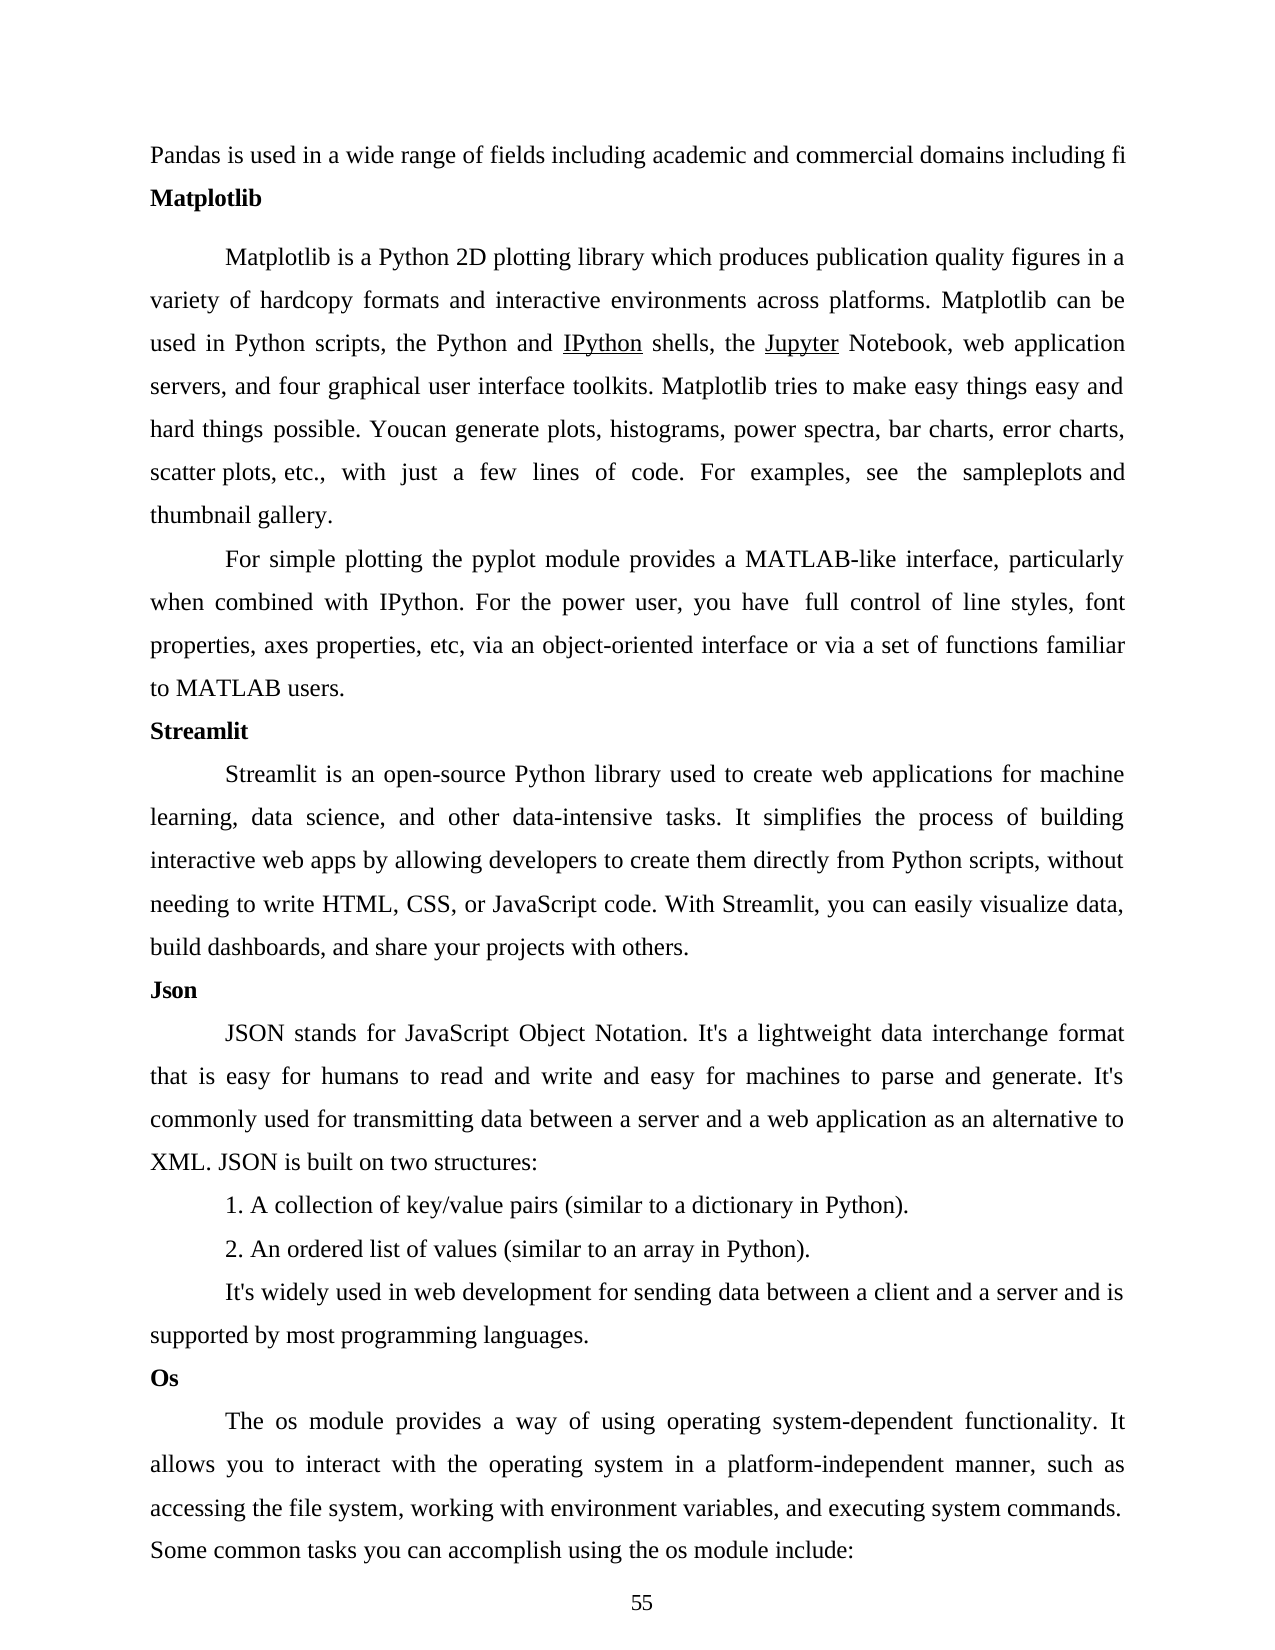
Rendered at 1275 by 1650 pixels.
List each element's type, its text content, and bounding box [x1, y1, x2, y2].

text Pandas is used in a wide range of fields including academic and commercial domains including fi [150, 140, 1137, 169]
text JSON stands for JavaScript Object Notation. It's a lightweight data interchange format that is easy for humans to read and write and easy for machines to parse and generate. It's commonly used for transmitting data between a server and a web application as an alternative to XML. JSON is built on two structures: [150, 1018, 1125, 1176]
text For simple plotting the pyplot module provides a MATLAB-like interface, particularly when combined with IPython. For the power user, you have full control of line styles, font properties, axes properties, etc, via an object-oriented interface or via a set of functions familiar to MATLAB users. [150, 544, 1125, 702]
subtitle Json [150, 975, 1137, 1004]
text Matplotlib is a Python 2D plotting library which produces publication quality figures in a variety of hardcopy formats and interactive environments across platforms. Matplotlib can be used in Python scripts, the Python and IPython shells, the Jupyter Notebook, web application servers, and four graphical user interface toolkits. Matplotlib tries to make easy things easy and hard things possible. Youcan generate plots, histograms, power spectra, bar charts, error charts, scatter plots, etc., with just a few lines of code. For examples, see the sampleplots and thumbnail gallery. [150, 242, 1125, 529]
subtitle Matplotlib [150, 183, 1137, 212]
subtitle Os [150, 1363, 1137, 1392]
text The os module provides a way of using operating system-dependent functionality. It allows you to interact with the operating system in a platform-independent manner, such as accessing the file system, working with environment variables, and executing system commands. [150, 1406, 1125, 1521]
text It's widely used in web development for sending data between a client and a server and is supported by most programming languages. [150, 1277, 1124, 1349]
subtitle Streamlit [150, 716, 1137, 745]
list A collection of key/value pairs (similar to a dictionary in Python). [225, 1191, 1137, 1219]
list An ordered list of values (similar to an array in Python). [225, 1234, 1137, 1263]
text Streamlit is an open-source Python library used to create web applications for machine learning, data science, and other data-intensive tasks. It simplifies the process of building interactive web apps by allowing developers to create them directly from Python scripts, without needing to write HTML, CSS, or JavaScript code. With Streamlit, you can easily visualize data, build dashboards, and share your projects with others. [150, 759, 1126, 961]
text Some common tasks you can accomplish using the os module include: [150, 1536, 1137, 1564]
